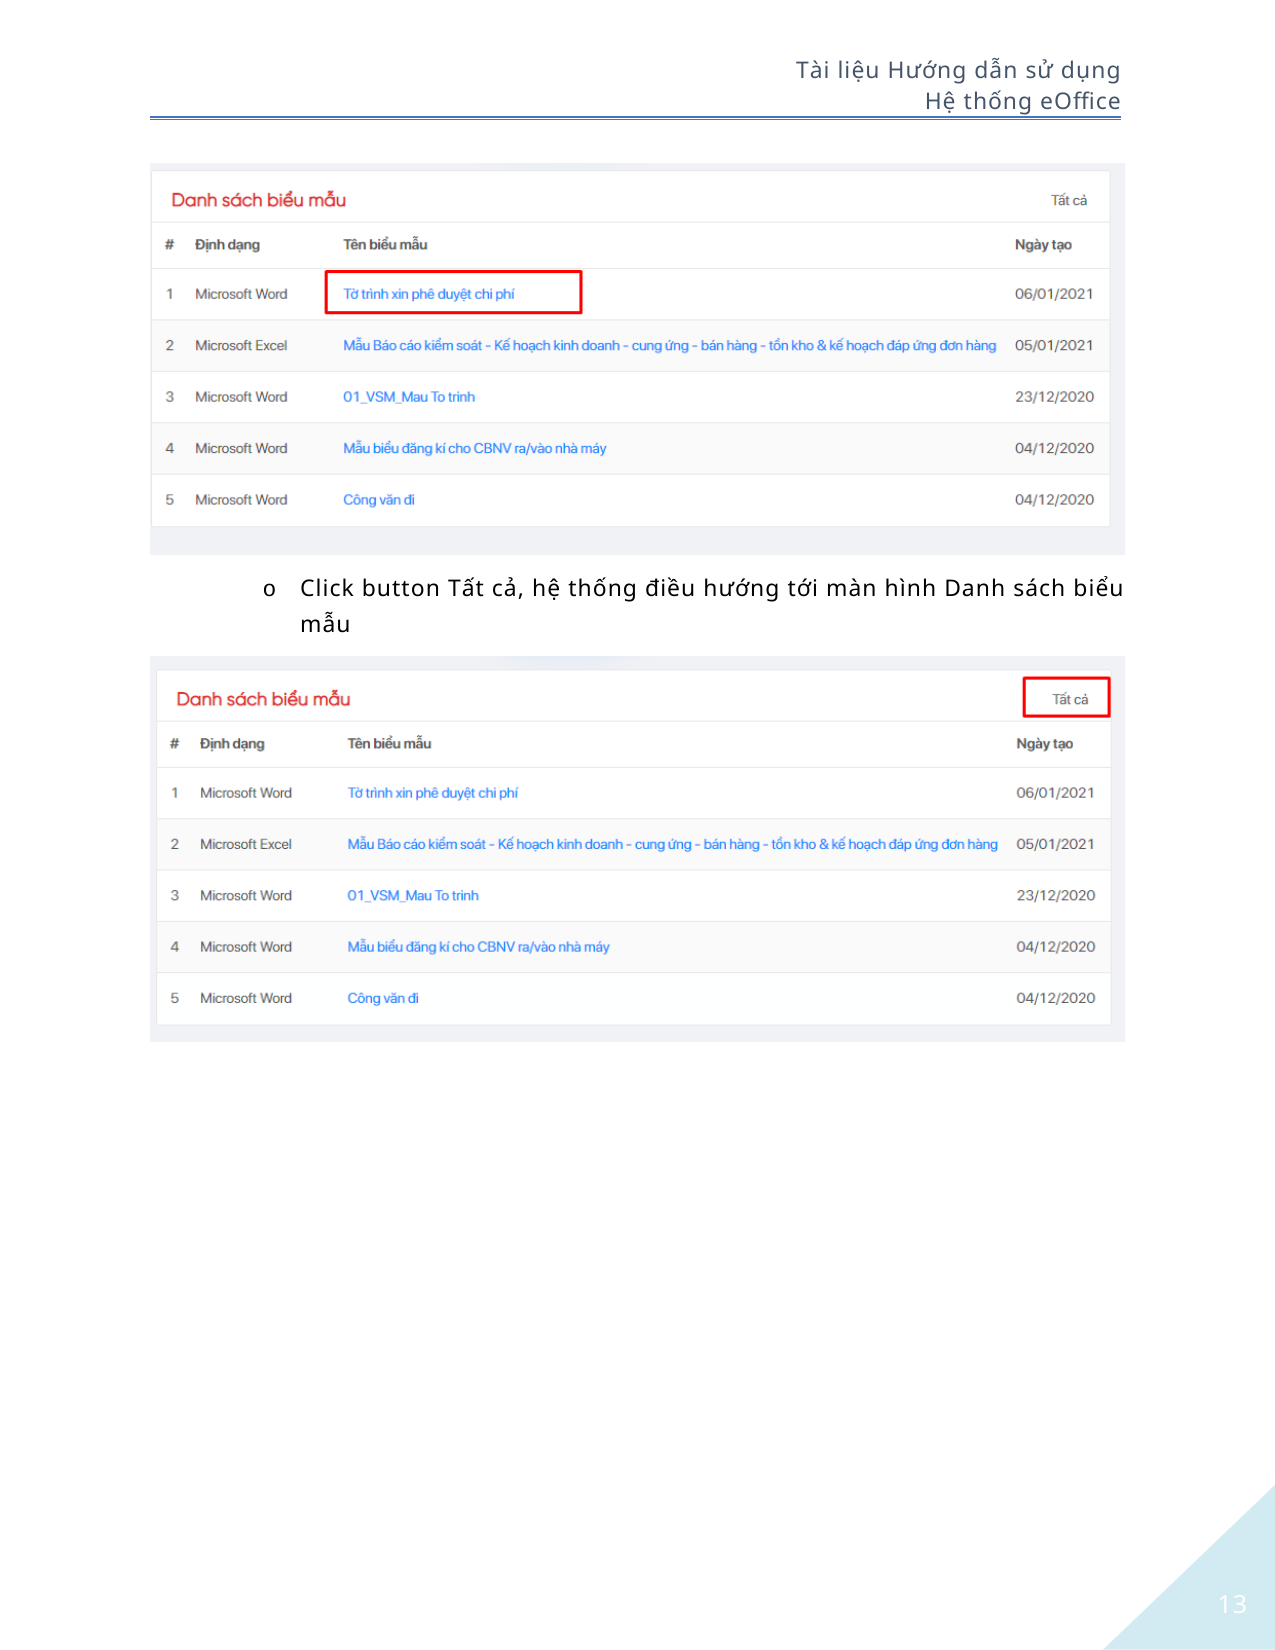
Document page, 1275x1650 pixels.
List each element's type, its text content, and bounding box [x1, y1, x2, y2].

picture [150, 163, 1125, 555]
picture [150, 656, 1125, 1042]
list Click button Tất cả, hệ thống điều hướng tới màn hình Danh sách biểu mẫu [262, 571, 1125, 639]
